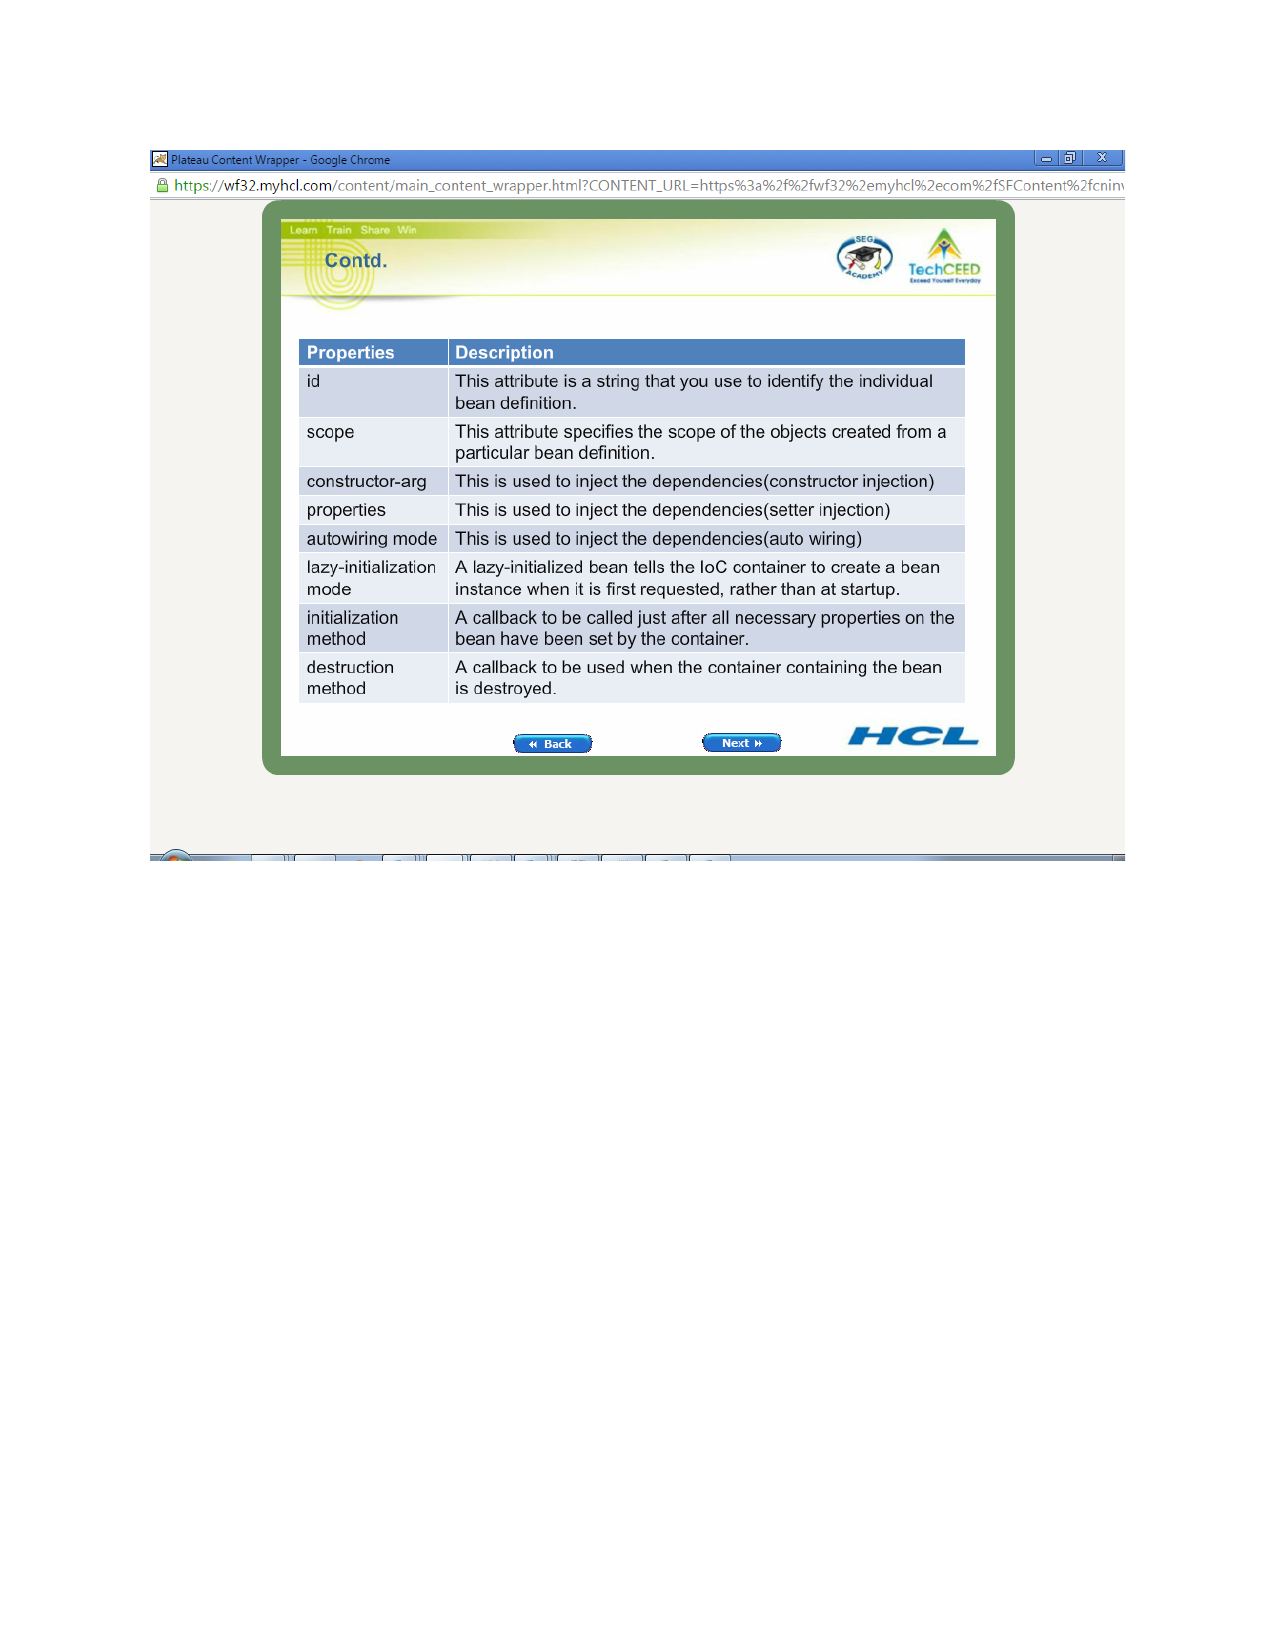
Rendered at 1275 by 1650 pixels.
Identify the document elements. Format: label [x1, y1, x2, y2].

picture [150, 150, 1125, 861]
